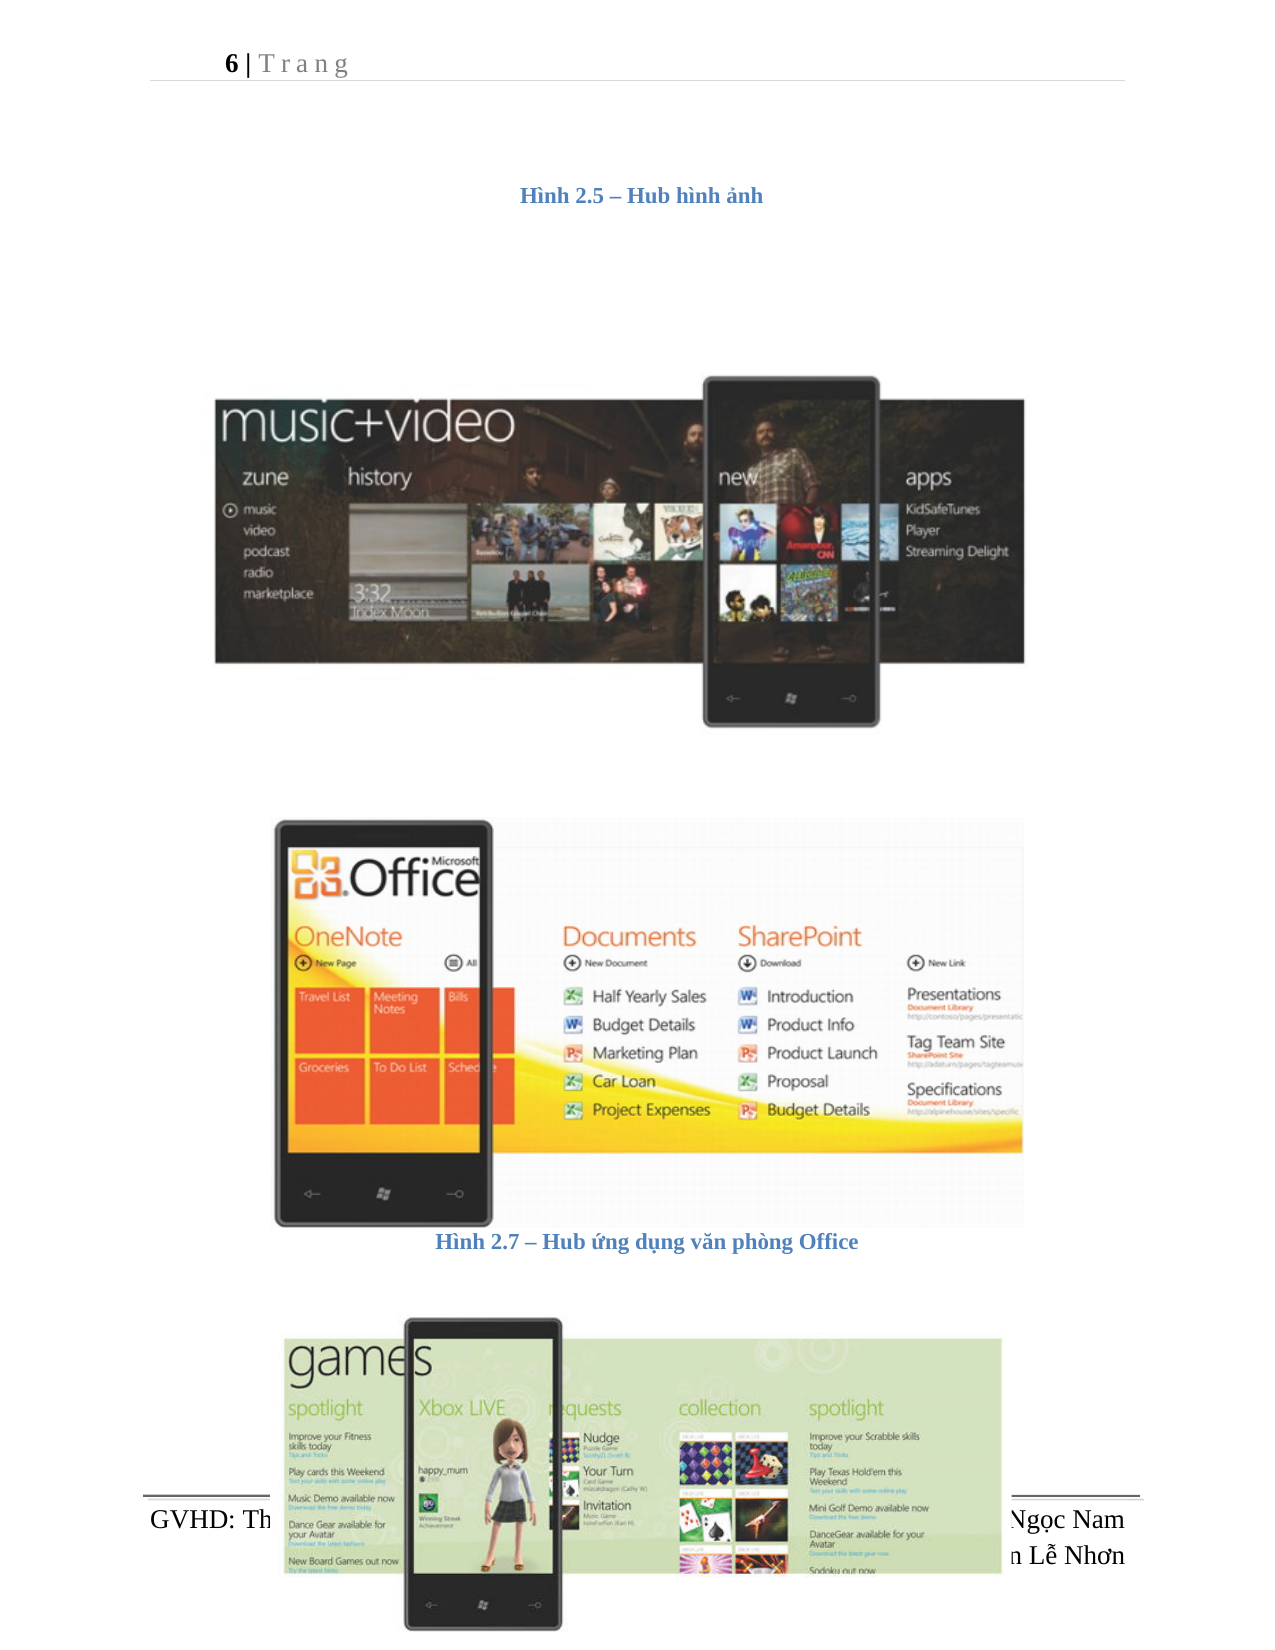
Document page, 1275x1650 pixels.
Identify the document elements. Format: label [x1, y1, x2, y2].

picture [203, 362, 1037, 749]
picture [270, 817, 1025, 1229]
picture [270, 1305, 1012, 1650]
